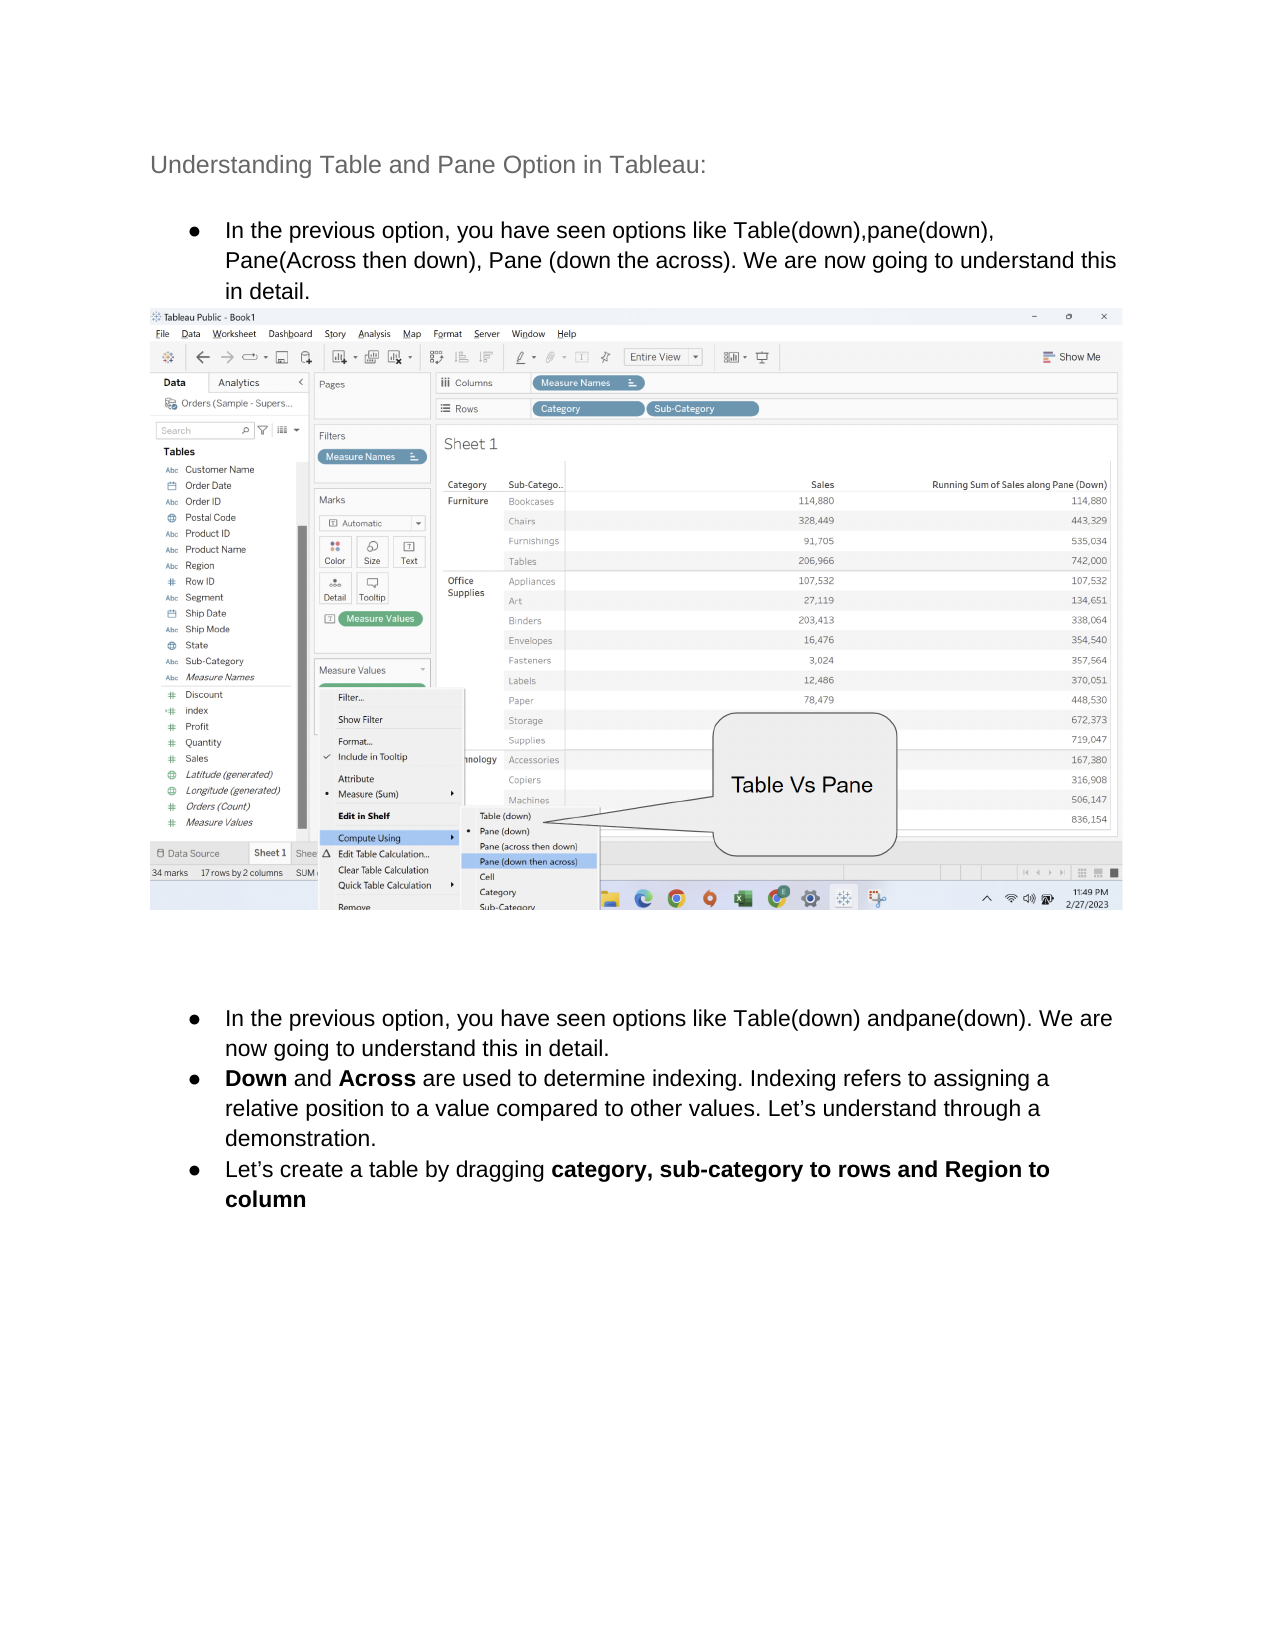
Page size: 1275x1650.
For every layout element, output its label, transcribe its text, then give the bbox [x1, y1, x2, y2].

list In the previous option, you have seen options like Table(down) andpane(down). We are now going to understand this in detail. [187, 1004, 1125, 1061]
picture [150, 307, 1125, 910]
list In the previous option, you have seen options like Table(down),pane(down), Pane(Across then down), Pane (down the across). We are now going to understand this in detail. [187, 217, 1125, 304]
list Down and Across are used to determine indexing. Indexing refers to assigning a relative position to a value compared to other values. Let’s understand through a demonstration. [187, 1065, 1125, 1152]
list Let’s create a table by dragging category, sub-category to rows and Region to column [187, 1156, 1125, 1212]
subtitle Understanding Table and Pane Option in Tableau: [150, 150, 1125, 179]
